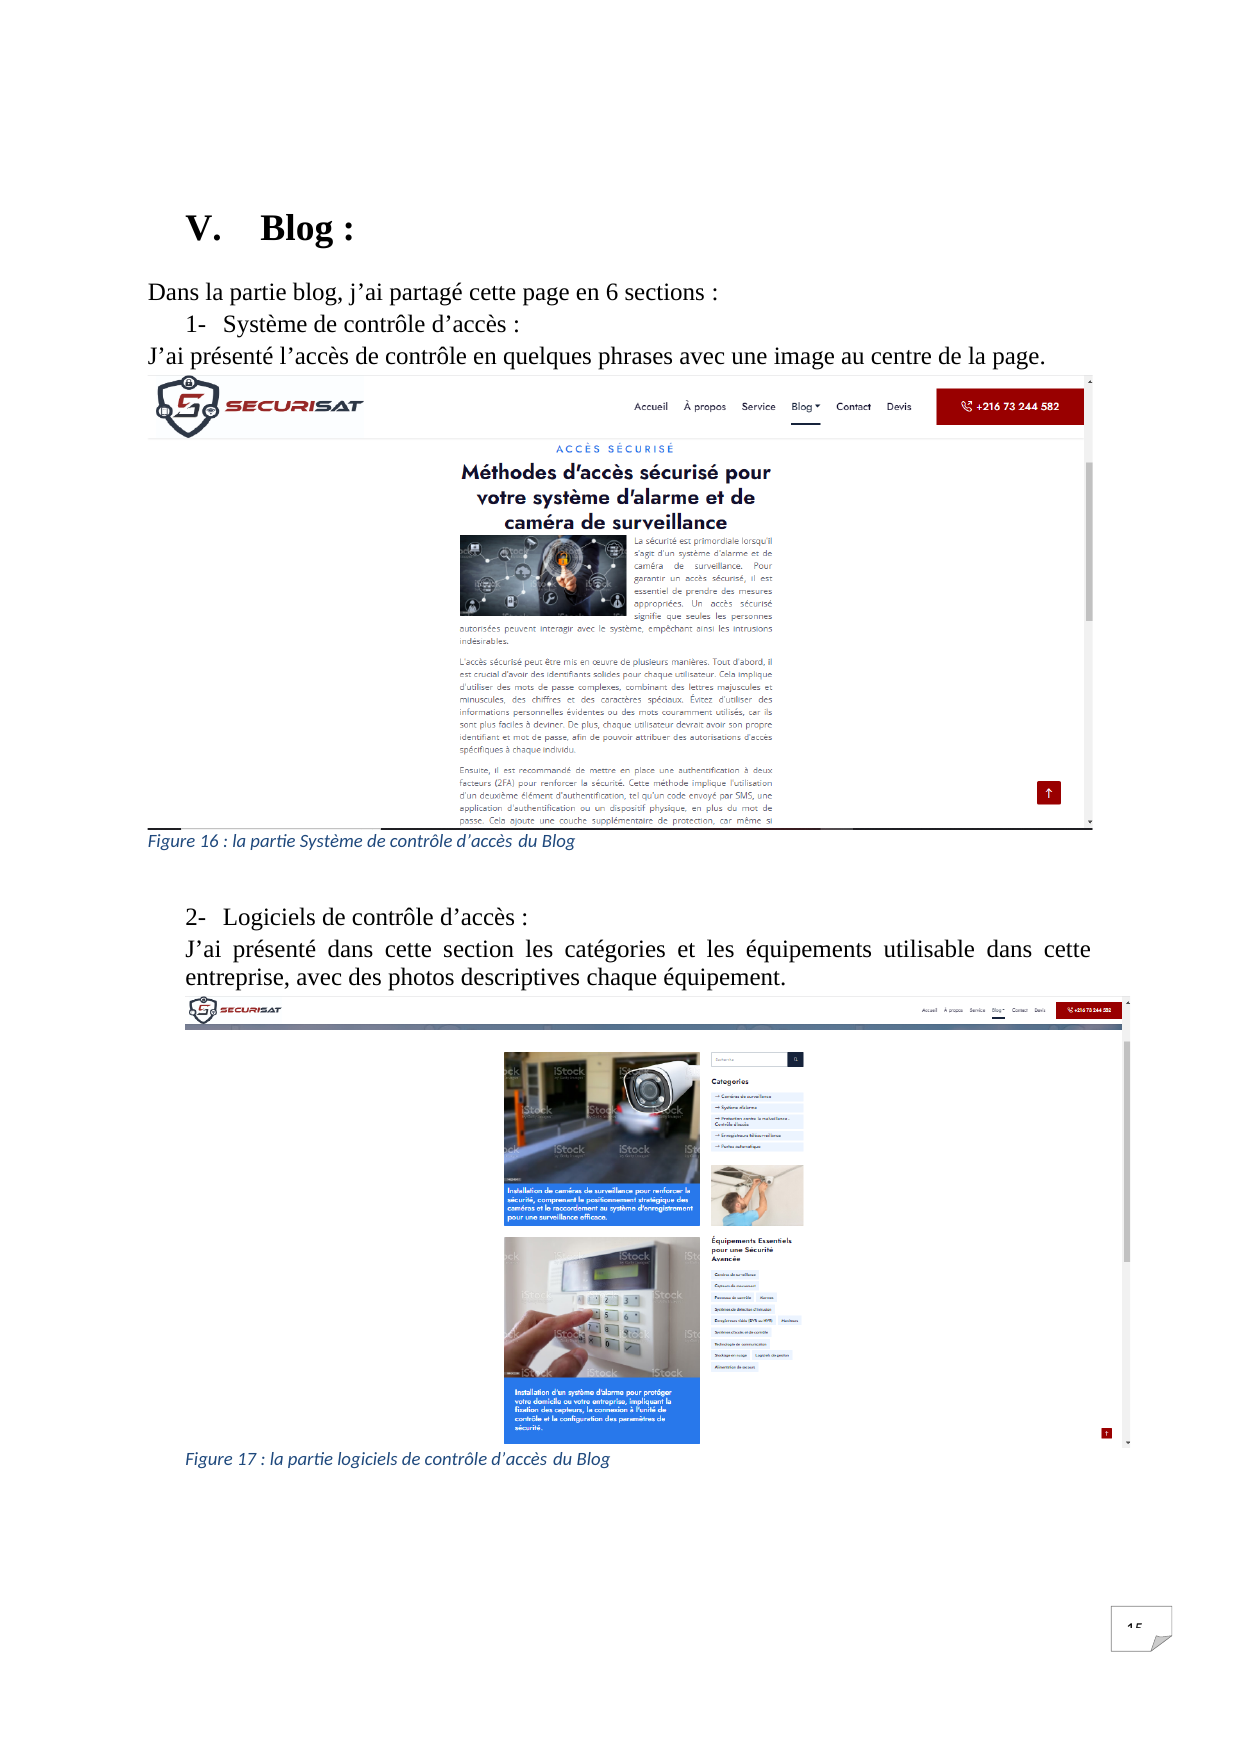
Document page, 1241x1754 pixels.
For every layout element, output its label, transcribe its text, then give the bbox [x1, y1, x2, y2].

text J’ai présenté l’accès de contrôle en quelques phrases avec une image au centre de la page. [148, 341, 1092, 370]
text J’ai présenté dans cette section les catégories et les équipements utilisable dans cette entreprise, avec des photos descriptives chaque équipement. [185, 934, 1092, 991]
text Figure 17 : la partie logiciels de contrôle d’accès du Blog [148, 1448, 1092, 1471]
subtitle Blog : [185, 205, 1092, 248]
list Système de contrôle d’accès : [185, 309, 1092, 338]
text Figure 16 : la partie Système de contrôle d’accès du Blog [148, 830, 1092, 852]
picture [185, 994, 1130, 1448]
picture [147, 373, 1093, 830]
text Dans la partie blog, j’ai partagé cette page en 6 sections : [148, 277, 1092, 306]
list Logiciels de contrôle d’accès : [185, 902, 1092, 930]
